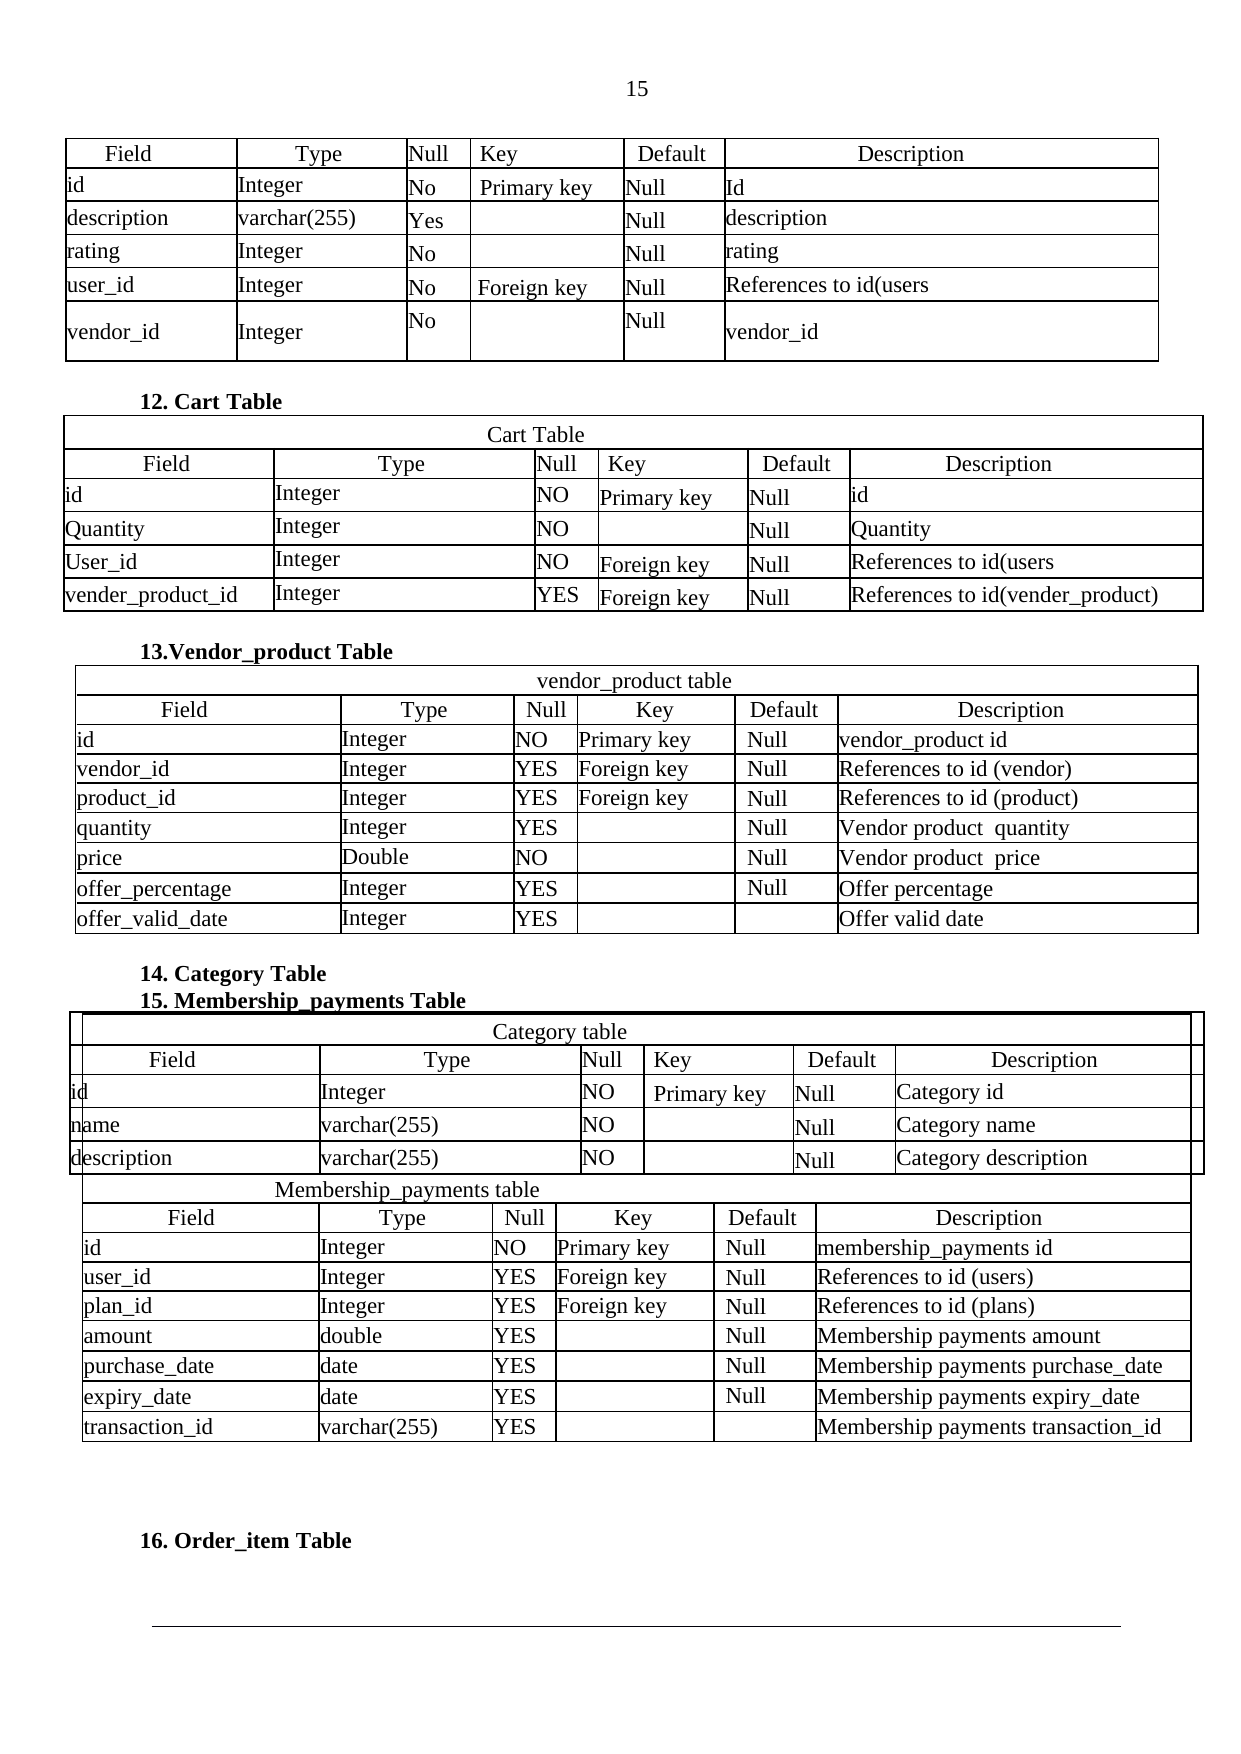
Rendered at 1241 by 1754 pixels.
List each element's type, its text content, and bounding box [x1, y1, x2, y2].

table_cell [557, 1352, 713, 1380]
table_cell double [320, 1321, 492, 1350]
table_cell Primary key [471, 169, 623, 200]
table_cell Null [715, 1321, 815, 1350]
table_cell varchar(255) [238, 202, 406, 233]
table_cell Integer [275, 579, 534, 610]
table_cell id [71, 1075, 319, 1107]
table_cell Null [493, 1204, 555, 1232]
table_cell No [408, 169, 470, 200]
table_cell YES [515, 813, 577, 842]
table_cell Key [578, 696, 734, 723]
table_cell Integer [238, 169, 406, 200]
table_cell Quantity [851, 512, 1202, 544]
table_cell Primary key [599, 479, 747, 511]
table_cell NO [536, 512, 598, 544]
table_header Category table [71, 1013, 1203, 1044]
table_cell Default [749, 450, 849, 477]
table_cell Membership payments expiry_date [817, 1382, 1190, 1411]
table_cell NO [515, 725, 577, 753]
table_cell Description [896, 1046, 1203, 1074]
table_cell Null [736, 843, 837, 872]
table_cell NO [582, 1142, 643, 1173]
table_cell id [65, 479, 273, 511]
table_cell YES [515, 784, 577, 811]
table_cell membership_payments id [817, 1233, 1190, 1261]
table_cell Integer [238, 302, 406, 360]
table_cell Null [794, 1108, 895, 1140]
table_cell Integer [342, 904, 513, 933]
table_cell Foreign key [578, 784, 734, 811]
table_cell References to id (product) [839, 784, 1197, 811]
table_cell Null [625, 302, 724, 360]
table_cell Foreign key [599, 579, 747, 610]
table_cell Description [817, 1204, 1190, 1232]
table_cell description [726, 202, 1158, 233]
table_cell [471, 302, 623, 360]
table_cell Integer [342, 755, 513, 782]
table_cell product_id [76, 783, 340, 811]
table_cell description [71, 1142, 319, 1173]
table_cell YES [493, 1263, 555, 1290]
text 12. Cart Table [139, 388, 1134, 415]
table_cell [471, 235, 623, 267]
table_cell Integer [342, 725, 513, 753]
table_cell id [851, 479, 1202, 511]
table_cell Null [408, 139, 470, 167]
table_cell NO [582, 1075, 643, 1107]
table_cell [599, 512, 747, 544]
table_cell [645, 1108, 793, 1140]
table_cell YES [493, 1382, 555, 1411]
table_cell Default [794, 1046, 895, 1074]
table_cell References to id(users [851, 546, 1202, 577]
table_cell No [408, 268, 470, 300]
table_cell Offer percentage [839, 874, 1197, 902]
table_cell References to id (users) [817, 1263, 1190, 1290]
table_cell quantity [76, 813, 340, 842]
table_cell [557, 1321, 713, 1350]
table_cell Yes [408, 202, 470, 233]
table_cell user_id [67, 268, 236, 300]
table_cell Null [749, 579, 849, 610]
table_cell References to id (vendor) [839, 755, 1197, 782]
table_cell YES [515, 874, 577, 902]
table_cell id [83, 1233, 318, 1261]
table_cell References to id(vender_product) [851, 579, 1202, 610]
table_cell [578, 813, 734, 842]
table_cell rating [726, 235, 1158, 267]
table_cell Null [715, 1263, 815, 1290]
table_cell No [408, 302, 470, 360]
table_cell Vendor product price [839, 843, 1197, 872]
table_cell purchase_date [83, 1352, 318, 1380]
table_cell NO [493, 1233, 555, 1261]
table_cell Null [625, 202, 724, 233]
table_cell Null [515, 696, 577, 723]
table_cell Category name [896, 1108, 1203, 1140]
table_cell YES [493, 1352, 555, 1380]
table_cell User_id [65, 546, 273, 577]
table_cell Null [536, 450, 598, 477]
table_header vendor_product table [76, 666, 1197, 694]
table_cell Foreign key [471, 268, 623, 300]
table_cell price [76, 843, 340, 872]
table_cell [736, 904, 837, 933]
table_cell NO [536, 479, 598, 511]
table_cell [645, 1142, 793, 1173]
table_cell Null [715, 1292, 815, 1319]
table_cell Integer [320, 1263, 492, 1290]
table_cell Foreign key [557, 1292, 713, 1319]
table_cell Integer [275, 512, 534, 544]
table_cell [578, 874, 734, 902]
table_cell Integer [238, 235, 406, 267]
table_cell Quantity [65, 512, 273, 544]
table_cell Key [557, 1204, 713, 1232]
table_cell Foreign key [557, 1263, 713, 1290]
table_cell Integer [238, 268, 406, 300]
table_cell Default [736, 696, 837, 723]
table_cell Null [736, 755, 837, 782]
table_cell Type [321, 1046, 580, 1074]
table_cell Id [726, 169, 1158, 200]
table_cell [557, 1382, 713, 1411]
table_cell Null [715, 1352, 815, 1380]
table_cell Null [736, 874, 837, 902]
table_cell Null [582, 1046, 643, 1074]
table_cell vendor_id [726, 302, 1158, 360]
table_cell Null [715, 1382, 815, 1411]
table_cell date [320, 1382, 492, 1411]
text 16. Order_item Table [139, 1527, 1134, 1553]
table_cell id [67, 169, 236, 200]
table_cell Null [736, 725, 837, 753]
table_cell Type [320, 1204, 492, 1232]
table_cell Null [736, 813, 837, 842]
table_cell transaction_id [83, 1412, 318, 1441]
table_cell [715, 1412, 815, 1441]
table_cell Foreign key [599, 546, 747, 577]
table_cell [578, 843, 734, 872]
table_cell plan_id [83, 1292, 318, 1319]
table_cell Field [76, 695, 340, 723]
table_cell Type [238, 139, 406, 167]
table_cell Type [275, 450, 534, 477]
table_cell Primary key [557, 1233, 713, 1261]
table_cell varchar(255) [320, 1412, 492, 1441]
table_cell vender_product_id [65, 579, 273, 610]
table_cell Default [715, 1204, 815, 1232]
table_cell id [76, 725, 340, 753]
table_cell Integer [275, 479, 534, 511]
table_cell Null [749, 479, 849, 511]
table_cell References to id (plans) [817, 1292, 1190, 1319]
table_cell Membership payments purchase_date [817, 1352, 1190, 1380]
table_cell Null [794, 1075, 895, 1107]
table_cell expiry_date [83, 1382, 318, 1411]
table_cell YES [536, 579, 598, 610]
table_cell NO [582, 1108, 643, 1140]
table_cell Null [794, 1142, 895, 1173]
text 14. Category Table [139, 961, 1134, 987]
table_cell Integer [320, 1292, 492, 1319]
table_cell References to id(users [726, 268, 1158, 300]
table_cell description [67, 202, 236, 233]
table_cell Integer [342, 784, 513, 811]
table_cell Field [65, 450, 273, 477]
table_cell varchar(255) [321, 1108, 580, 1140]
table_cell Integer [342, 813, 513, 842]
table_cell Null [736, 784, 837, 811]
table_cell Null [749, 546, 849, 577]
table_cell Integer [275, 546, 534, 577]
table_cell Null [625, 268, 724, 300]
table_cell Null [715, 1233, 815, 1261]
table_cell amount [83, 1321, 318, 1350]
table_cell Description [851, 450, 1202, 477]
table_header Membership_payments table [83, 1175, 1190, 1202]
text 15. Membership_payments Table [139, 987, 1134, 1011]
table_cell Integer [342, 874, 513, 902]
table_cell Double [342, 843, 513, 872]
table_cell Membership payments amount [817, 1321, 1190, 1350]
table_cell Key [599, 450, 747, 477]
table_cell varchar(255) [321, 1142, 580, 1173]
table_cell Integer [320, 1233, 492, 1261]
table_cell Primary key [578, 725, 734, 753]
table_cell YES [515, 755, 577, 782]
table_cell Field [67, 139, 236, 167]
table_cell Default [625, 139, 724, 167]
table_cell name [71, 1108, 319, 1140]
table_cell offer_percentage [76, 873, 340, 902]
table_cell Key [471, 139, 623, 167]
table_cell [471, 202, 623, 233]
table_cell Foreign key [578, 755, 734, 782]
table_cell vendor_id [67, 302, 236, 360]
table_cell Membership payments transaction_id [817, 1412, 1190, 1441]
table_cell Field [83, 1204, 318, 1232]
table_cell user_id [83, 1263, 318, 1290]
table_cell [557, 1412, 713, 1441]
table_cell Null [749, 512, 849, 544]
table_cell Field [71, 1046, 319, 1074]
table_cell offer_valid_date [76, 903, 340, 933]
table_cell Integer [321, 1075, 580, 1107]
table_cell YES [493, 1412, 555, 1441]
table_cell NO [515, 843, 577, 872]
table_cell Category id [896, 1075, 1203, 1107]
table_cell vendor_id [76, 754, 340, 782]
table_cell YES [493, 1292, 555, 1319]
table_cell Offer valid date [839, 904, 1197, 933]
table_cell Type [342, 696, 513, 723]
table_cell rating [67, 235, 236, 267]
text 13.Vendor_product Table [139, 638, 1134, 664]
table_cell YES [515, 904, 577, 933]
table_cell No [408, 235, 470, 267]
table_header Cart Table [65, 416, 1202, 448]
table_cell NO [536, 546, 598, 577]
table_cell Key [645, 1046, 793, 1074]
table_cell vendor_product id [839, 725, 1197, 753]
table_cell Description [726, 139, 1158, 167]
table_cell Null [625, 169, 724, 200]
table_cell Category description [896, 1142, 1203, 1173]
table_cell Primary key [645, 1075, 793, 1107]
table_cell Vendor product quantity [839, 813, 1197, 842]
table_cell Null [625, 235, 724, 267]
table_cell [578, 904, 734, 933]
table_cell YES [493, 1321, 555, 1350]
table_cell date [320, 1352, 492, 1380]
table_cell Description [839, 696, 1197, 723]
